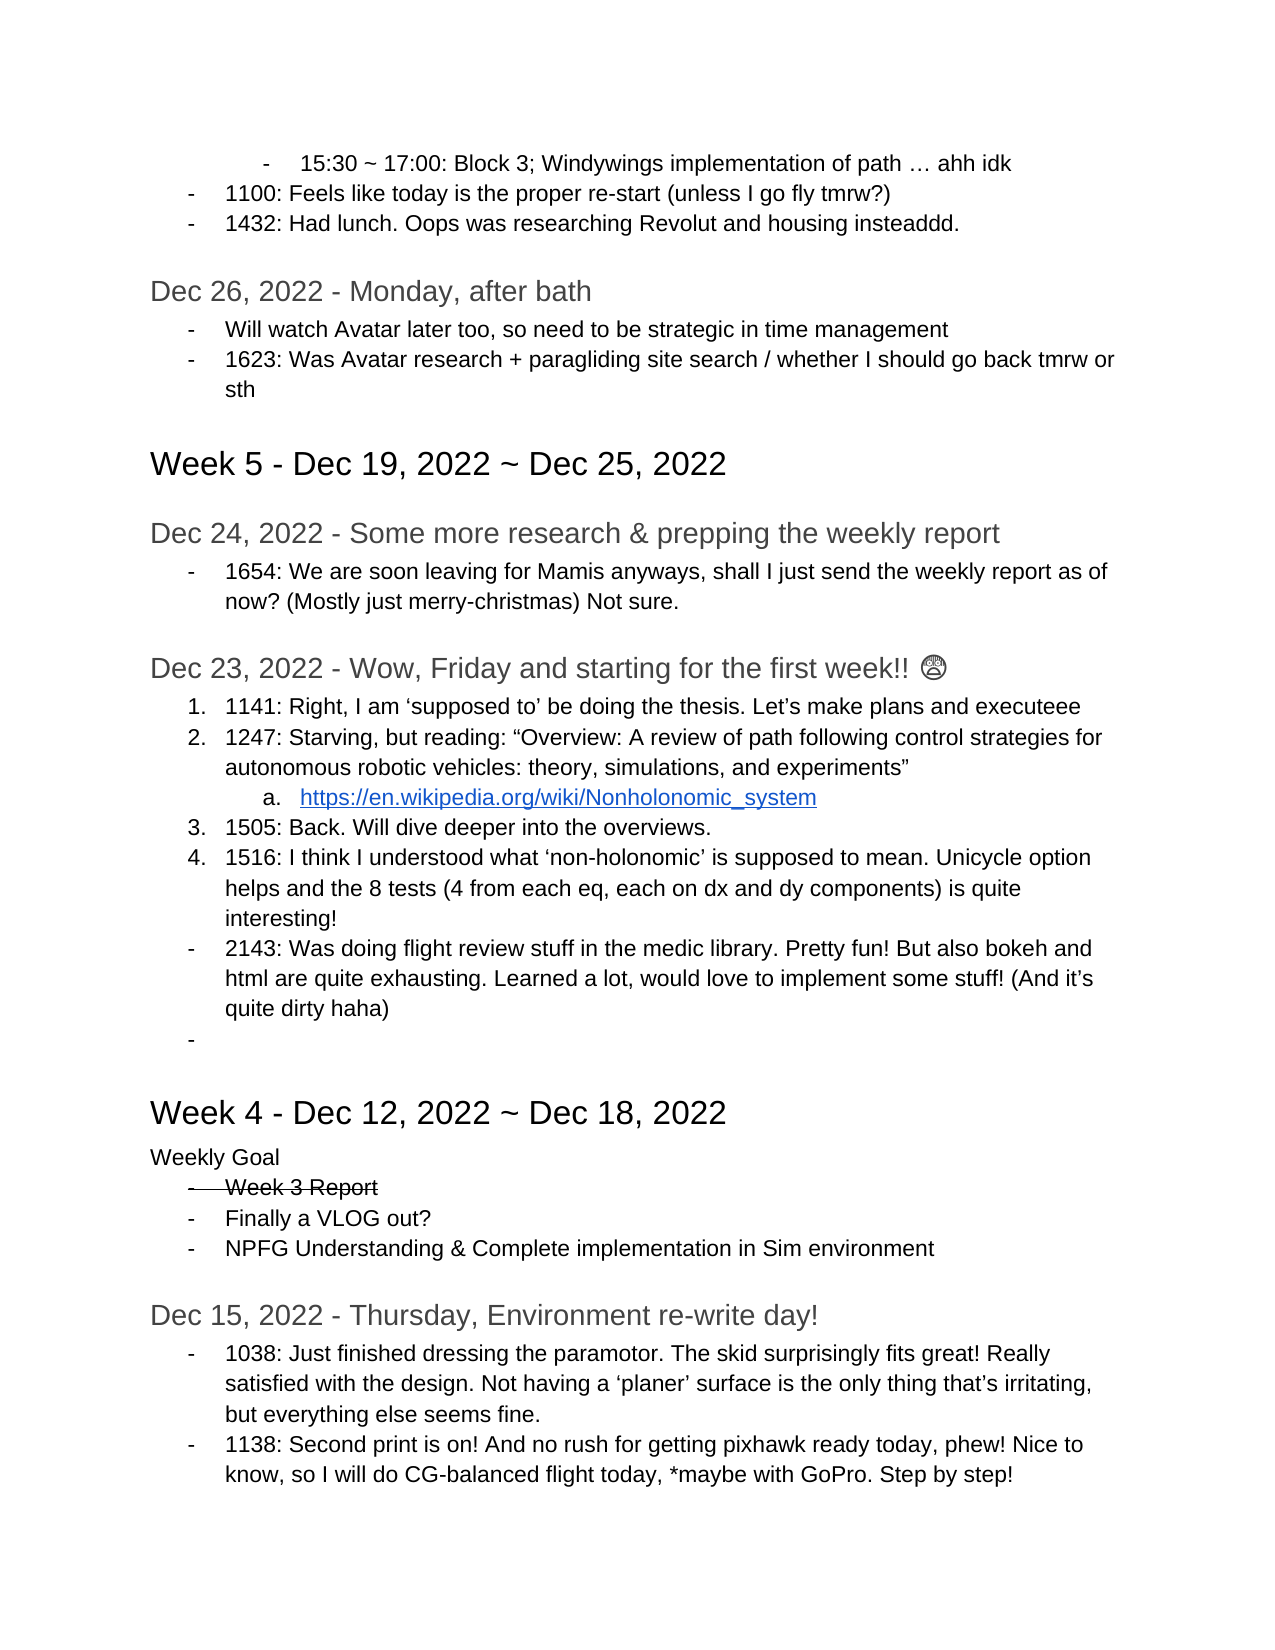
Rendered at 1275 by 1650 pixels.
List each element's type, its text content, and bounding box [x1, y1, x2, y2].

list 1516: I think I understood what ‘non-holonomic’ is supposed to mean. Unicycle option helps and the 8 tests (4 from each eq, each on dx and dy components) is quite interesting! [187, 844, 1125, 931]
list https://en.wikipedia.org/wiki/Nonholonomic_system [262, 784, 1125, 810]
list 1432: Had lunch. Oops was researching Revolut and housing insteaddd. [187, 210, 1125, 237]
subtitle Dec 26, 2022 - Monday, after bath [150, 274, 1125, 307]
subtitle Dec 23, 2022 - Wow, Friday and starting for the first week!! 😨 [150, 651, 1125, 685]
list 1100: Feels like today is the proper re-start (unless I go fly tmrw?) [187, 180, 1125, 207]
subtitle Week 5 - Dec 19, 2022 ~ Dec 25, 2022 [150, 444, 1125, 482]
subtitle Dec 15, 2022 - Thursday, Environment re-write day! [150, 1298, 1125, 1332]
list 1247: Starving, but reading: “Overview: A review of path following control strategies for autonomous robotic vehicles: theory, simulations, and experiments” [187, 723, 1125, 780]
subtitle Dec 24, 2022 - Some more research & prepping the weekly report [150, 516, 1125, 549]
list 1505: Back. Will dive deeper into the overviews. [187, 814, 1125, 840]
list 2143: Was doing flight review stuff in the medic library. Pretty fun! But also bokeh and html are quite exhausting. Learned a lot, would love to implement some stuff! (And it’s quite dirty haha) [187, 935, 1125, 1022]
list Week 3 Report [187, 1174, 1125, 1201]
list 1623: Was Avatar research + paragliding site search / whether I should go back tmrw or sth [187, 346, 1125, 403]
text Weekly Goal [150, 1144, 1125, 1171]
list 1138: Second print is on! And no rush for getting pixhawk ready today, phew! Nice to know, so I will do CG-balanced flight today, *maybe with GoPro. Step by step! [187, 1431, 1125, 1487]
list Will watch Avatar later too, so need to be strategic in time management [187, 316, 1125, 342]
list 15:30 ~ 17:00: Block 3; Windywings implementation of path … ahh idk [262, 150, 1125, 176]
list NPFG Understanding & Complete implementation in Sim environment [187, 1235, 1125, 1261]
list 1141: Right, I am ‘supposed to’ be doing the thesis. Let’s make plans and executeee [187, 693, 1125, 719]
list 1038: Just finished dressing the paramotor. The skid surprisingly fits great! Really satisfied with the design. Not having a ‘planer’ surface is the only thing that’s irritating, but everything else seems fine. [187, 1340, 1125, 1427]
list Finally a VLOG out? [187, 1204, 1125, 1231]
list 1654: We are soon leaving for Mamis anyways, shall I just send the weekly report as of now? (Mostly just merry-christmas) Not sure. [187, 558, 1125, 614]
subtitle Week 4 - Dec 12, 2022 ~ Dec 18, 2022 [150, 1093, 1125, 1132]
